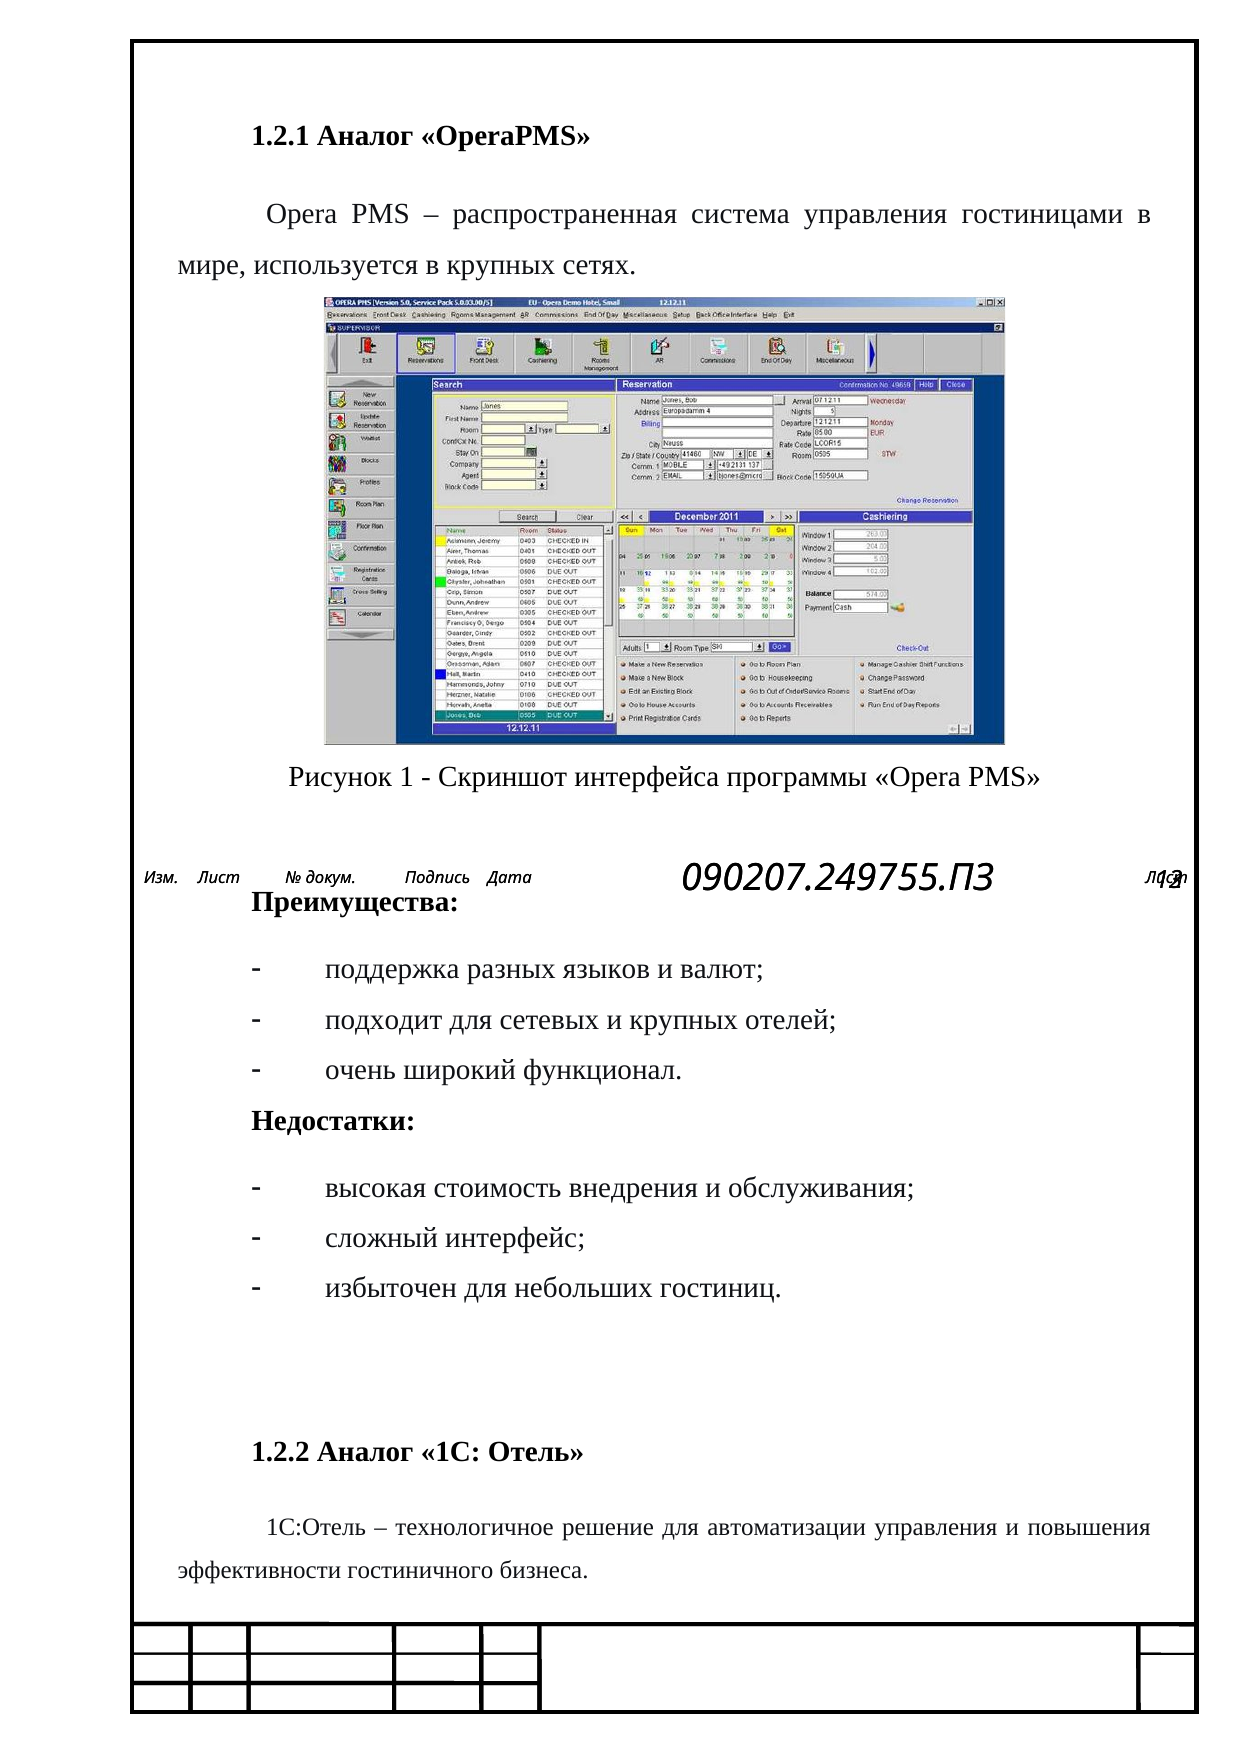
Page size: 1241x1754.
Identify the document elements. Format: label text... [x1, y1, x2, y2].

list Преимущества: [177, 884, 1152, 918]
list очень широкий функционал. [177, 1052, 1152, 1086]
text Opera PMS – распространенная система управления гостиницами в мире, используется в крупных сетях. [177, 196, 1152, 280]
subtitle 1.2.2 Аналог «1С: Отель» [177, 1434, 1152, 1467]
picture [323, 297, 1005, 745]
list Недостатки: [177, 1103, 1152, 1136]
text Рисунок 1 - Скриншот интерфейса программы «Opera PMS» [177, 759, 1152, 792]
list избыточен для небольших гостиниц. [177, 1271, 1152, 1304]
list сложный интерфейс; [177, 1220, 1152, 1254]
list поддержка разных языков и валют; [177, 952, 1152, 985]
list высокая стоимость внедрения и обслуживания; [177, 1170, 1152, 1203]
subtitle 1.2.1 Аналог «OperaPMS» [177, 118, 1152, 152]
text 1С:Отель – технологичное решение для автоматизации управления и повышения эффективности гостиничного бизнеса. [177, 1512, 1152, 1584]
list подходит для сетевых и крупных отелей; [177, 1002, 1152, 1036]
